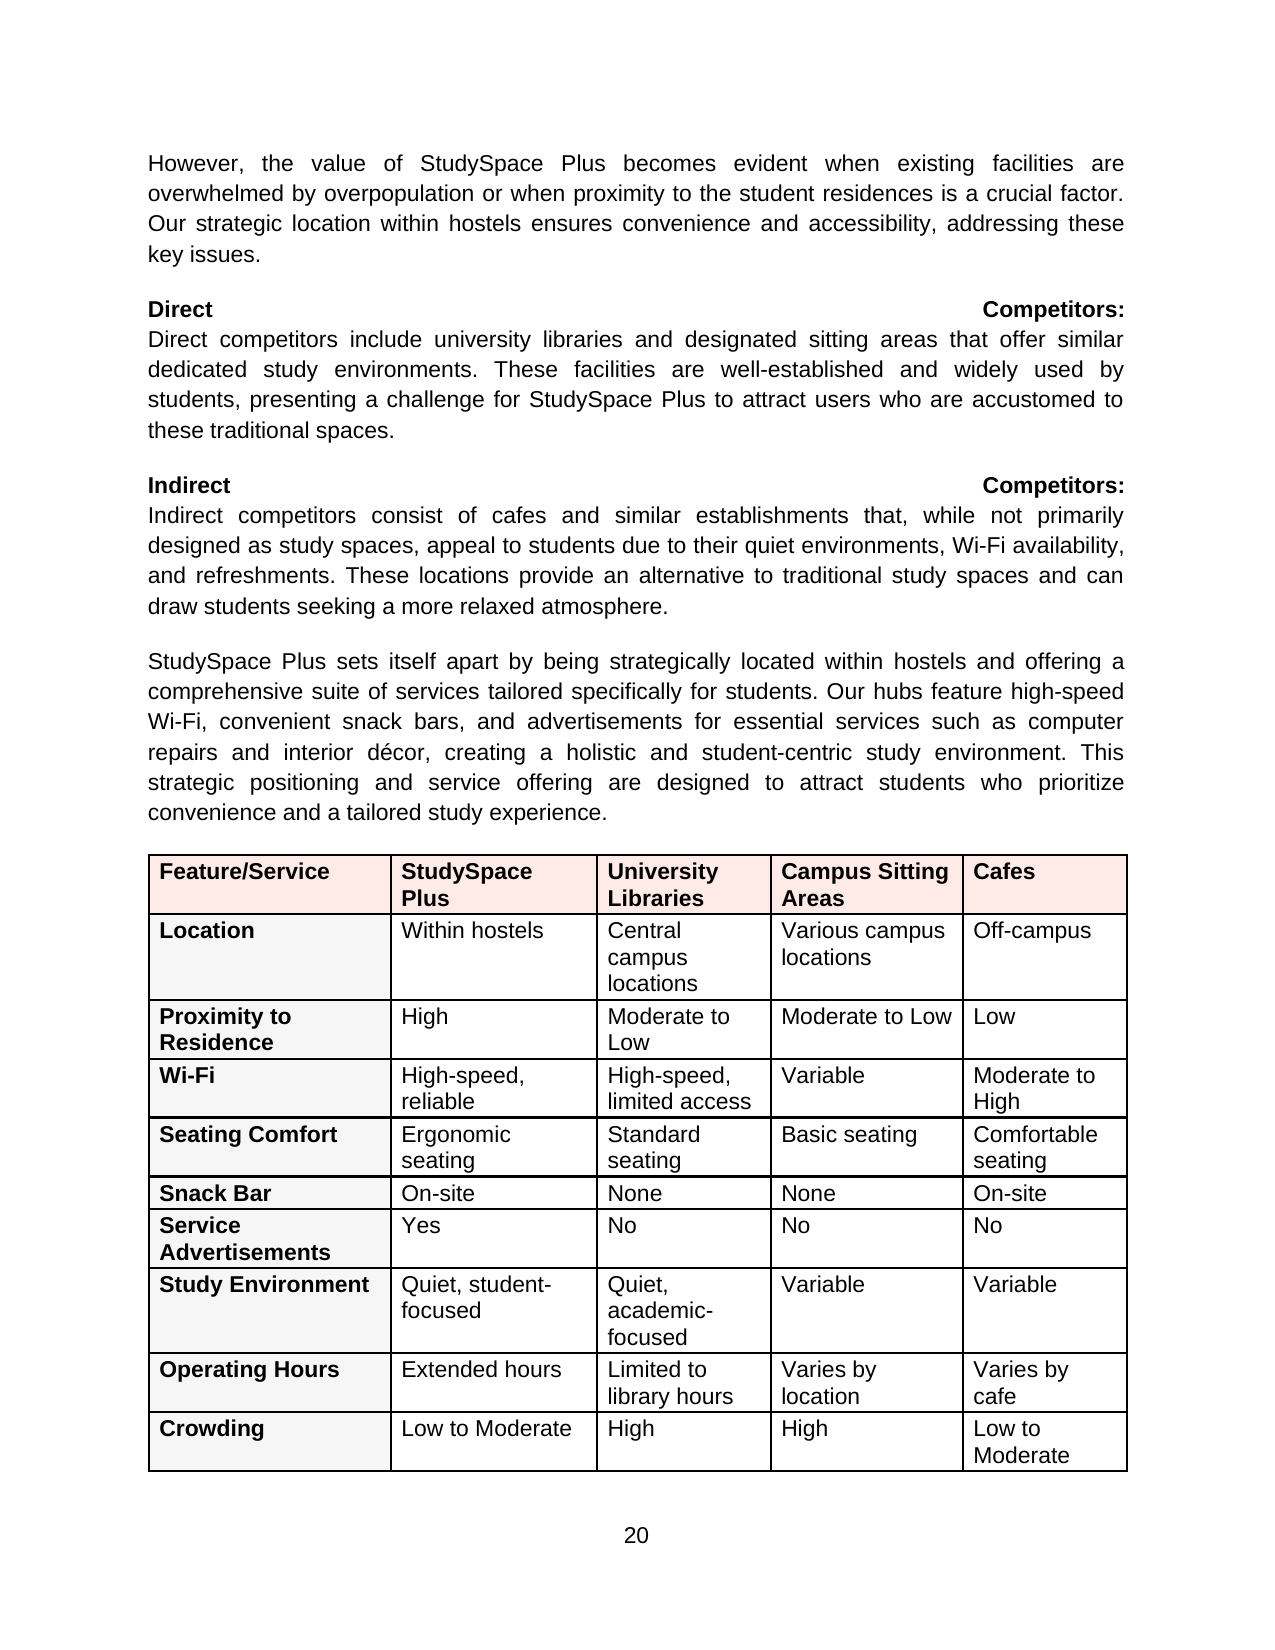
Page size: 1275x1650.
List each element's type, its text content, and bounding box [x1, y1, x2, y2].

table_cell No [598, 1210, 770, 1267]
table_cell Proximity to Residence [150, 1001, 390, 1057]
table_cell High [772, 1413, 962, 1470]
table_cell On-site [964, 1178, 1126, 1208]
table_cell High-speed, reliable [392, 1060, 596, 1116]
table_cell Basic seating [772, 1119, 962, 1175]
table_header StudySpace Plus [392, 856, 596, 913]
table_cell Service Advertisements [150, 1210, 390, 1267]
table_header Campus Sitting Areas [772, 856, 962, 913]
text Indirect Competitors: Indirect competitors consist of cafes and similar establishments that, while not primarily designed as study spaces, appeal to students due to their quiet environments, Wi-Fi availability, and refreshments. These locations provide an alternative to traditional study spaces and can draw students seeking a more relaxed atmosphere. [148, 472, 1125, 619]
table_cell Yes [392, 1210, 596, 1267]
text StudySpace Plus sets itself apart by being strategically located within hostels and offering a comprehensive suite of services tailored specifically for students. Our hubs feature high-speed Wi-Fi, convenient snack bars, and advertisements for essential services such as computer repairs and interior décor, creating a holistic and student-centric study environment. This strategic positioning and service offering are designed to attract students who prioritize convenience and a tailored study experience. [148, 648, 1125, 825]
table_cell High-speed, limited access [598, 1060, 770, 1116]
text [148, 150, 1125, 267]
table_cell Varies by location [772, 1354, 962, 1411]
table_cell No [964, 1210, 1126, 1267]
table_header Cafes [964, 856, 1126, 913]
table_cell Wi-Fi [150, 1060, 390, 1116]
table_cell Study Environment [150, 1269, 390, 1352]
table_cell Snack Bar [150, 1178, 390, 1208]
table_cell Variable [772, 1060, 962, 1116]
table_cell Moderate to High [964, 1060, 1126, 1116]
table_cell Low to Moderate [964, 1413, 1126, 1470]
table_cell Seating Comfort [150, 1119, 390, 1175]
table_cell None [772, 1178, 962, 1208]
table_cell Variable [772, 1269, 962, 1352]
table_cell Limited to library hours [598, 1354, 770, 1411]
table_cell Off-campus [964, 915, 1126, 998]
table_cell Varies by cafe [964, 1354, 1126, 1411]
table_cell Variable [964, 1269, 1126, 1352]
table_header University Libraries [598, 856, 770, 913]
table_cell Low to Moderate [392, 1413, 596, 1470]
table_cell Comfortable seating [964, 1119, 1126, 1175]
table_header Feature/Service [150, 856, 390, 913]
table_cell Operating Hours [150, 1354, 390, 1411]
table_cell Within hostels [392, 915, 596, 998]
table_cell Central campus locations [598, 915, 770, 998]
table_cell Moderate to Low [598, 1001, 770, 1057]
table_cell On-site [392, 1178, 596, 1208]
table_cell Quiet, student-focused [392, 1269, 596, 1352]
table_cell Location [150, 915, 390, 998]
table_cell No [772, 1210, 962, 1267]
table_cell High [598, 1413, 770, 1470]
table_cell Extended hours [392, 1354, 596, 1411]
table_cell Ergonomic seating [392, 1119, 596, 1175]
table_cell Quiet, academic-focused [598, 1269, 770, 1352]
table_cell Crowding [150, 1413, 390, 1470]
table_cell None [598, 1178, 770, 1208]
table_cell Low [964, 1001, 1126, 1057]
table_cell High [392, 1001, 596, 1057]
table_cell Moderate to Low [772, 1001, 962, 1057]
table_cell Standard seating [598, 1119, 770, 1175]
text Direct Competitors: Direct competitors include university libraries and designated sitting areas that offer similar dedicated study environments. These facilities are well-established and widely used by students, presenting a challenge for StudySpace Plus to attract users who are accustomed to these traditional spaces. [148, 296, 1125, 443]
table_cell Various campus locations [772, 915, 962, 998]
